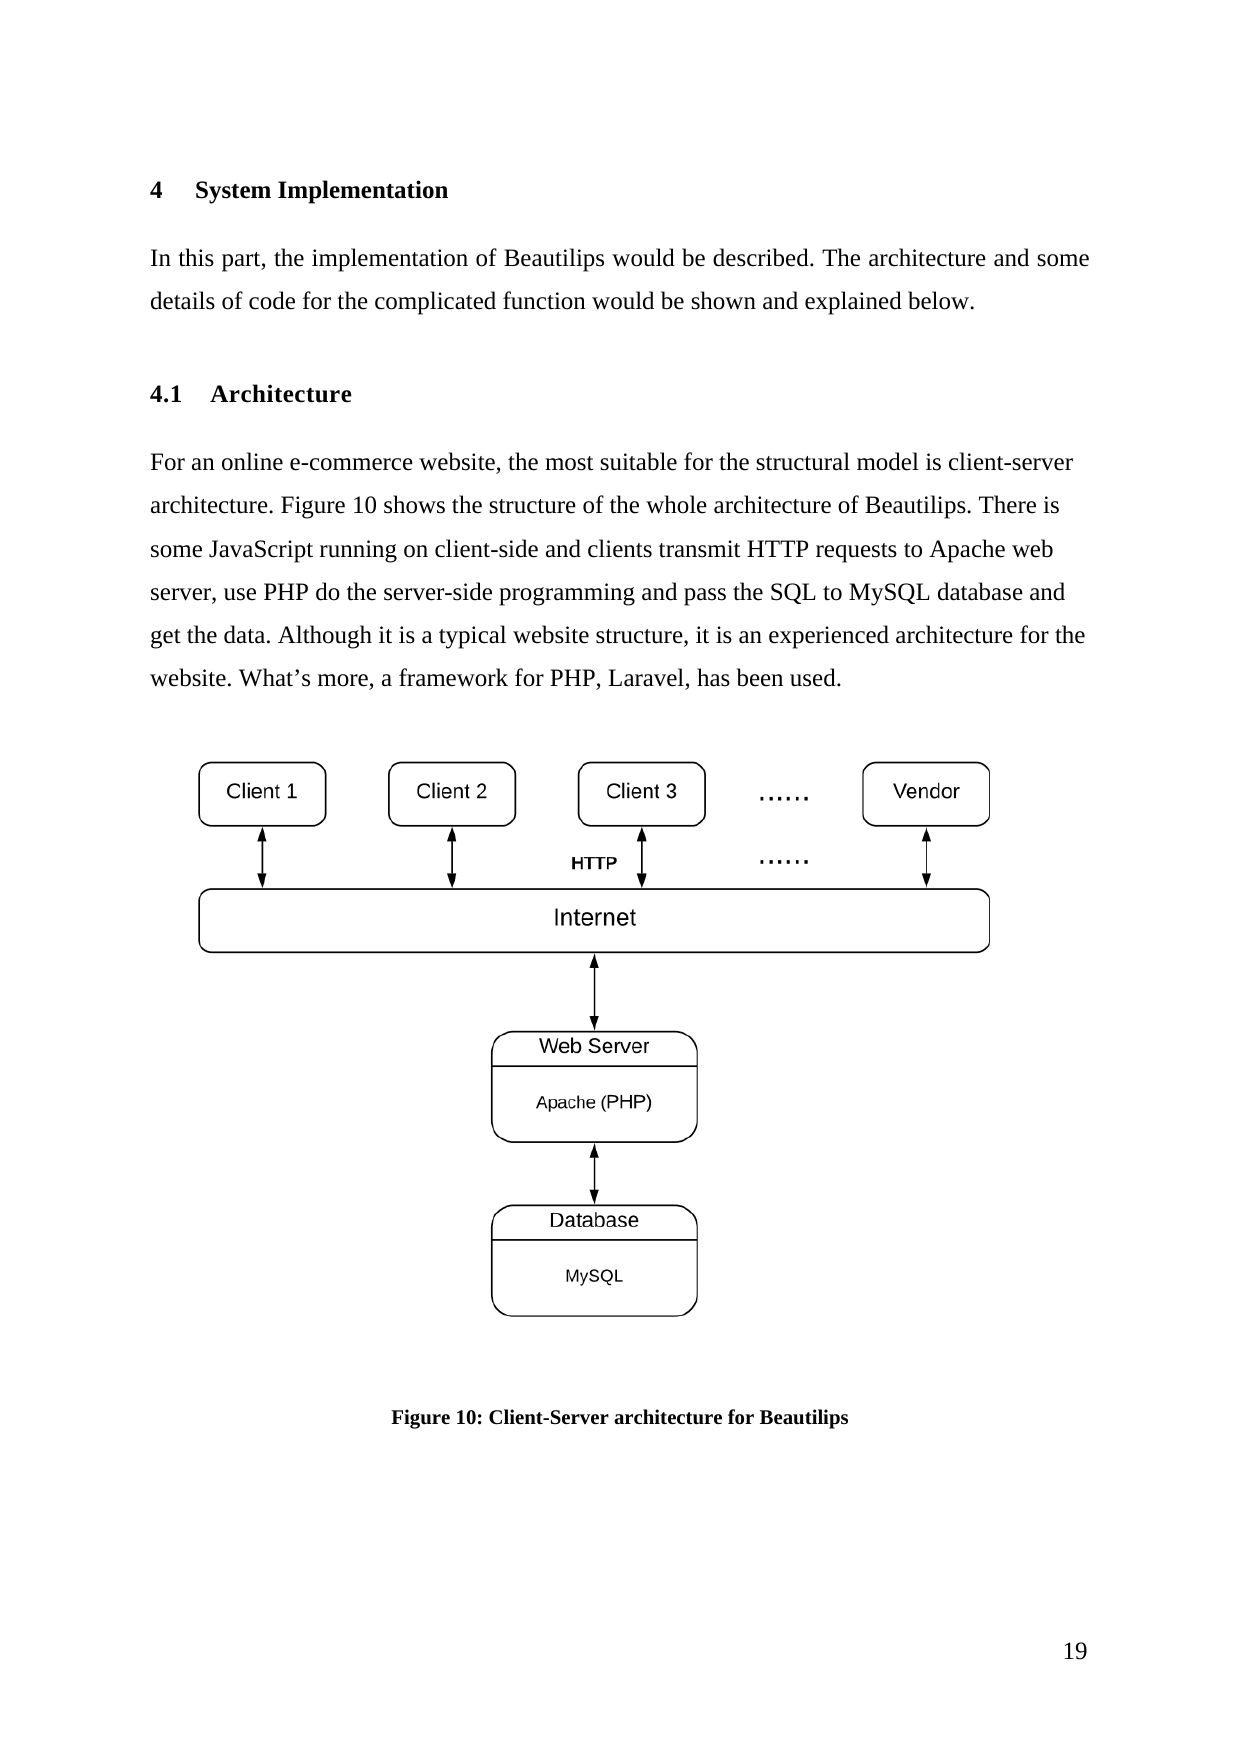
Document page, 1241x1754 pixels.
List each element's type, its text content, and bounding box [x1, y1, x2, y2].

text In this part, the implementation of Beautilips would be described. The architecture and some details of code for the complicated function would be shown and explained below. [150, 243, 1090, 315]
text For an online e-commerce website, the most suitable for the structural model is client-server architecture. Figure 10 shows the structure of the whole architecture of Beautilips. There is some JavaScript running on client-side and clients transmit HTTP requests to Apache web server, use PHP do the server-side programming and pass the SQL to MySQL database and get the data. Although it is a typical website structure, it is an experienced architecture for the website. What’s more, a framework for PHP, Laravel, has been used. [150, 447, 1090, 692]
subtitle Architecture [150, 379, 1090, 408]
subtitle System Implementation [150, 175, 1090, 204]
picture [150, 731, 1066, 1366]
text Figure 10: Client-Server architecture for Beautilips [150, 1405, 1090, 1429]
